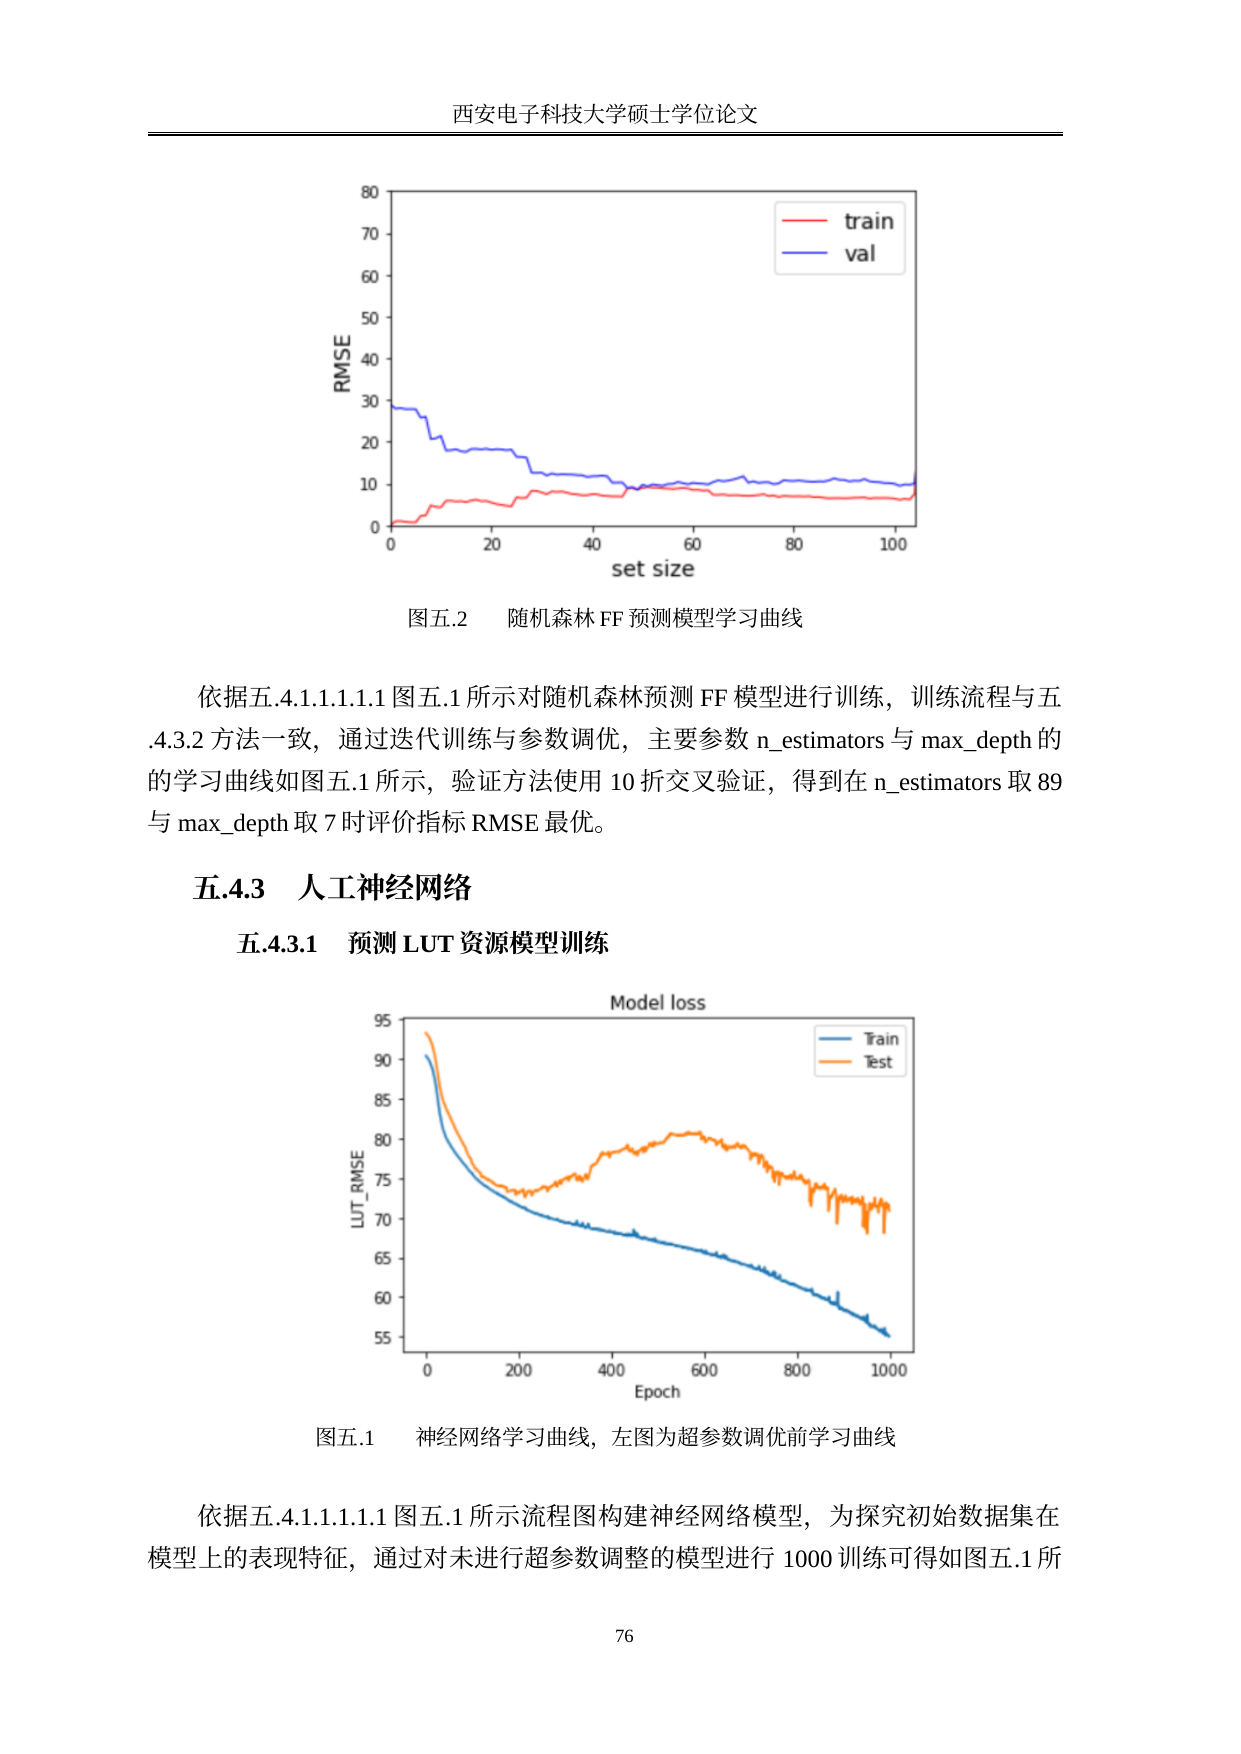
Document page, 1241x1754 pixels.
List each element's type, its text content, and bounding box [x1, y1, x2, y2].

subtitle 人工神经网络 [192, 865, 1063, 907]
text 神经网络学习曲线，左图为超参数调优前学习曲线 [148, 1420, 1063, 1452]
subtitle 预测LUT资源模型训练 [236, 919, 1063, 961]
text 依据图5.6所示对随机森林预测FF模型进行训练，训练流程与5.4.3.2方法一致，通过迭代训练与参数调优，主要参数n_estimators与max_depth的的学习曲线如图5.9所示，验证方法使用10折交叉验证，得到在n_estimators取89与max_depth取7时评价指标RMSE最优。 [148, 673, 1063, 840]
text 随机森林FF预测模型学习曲线 [148, 601, 1063, 633]
